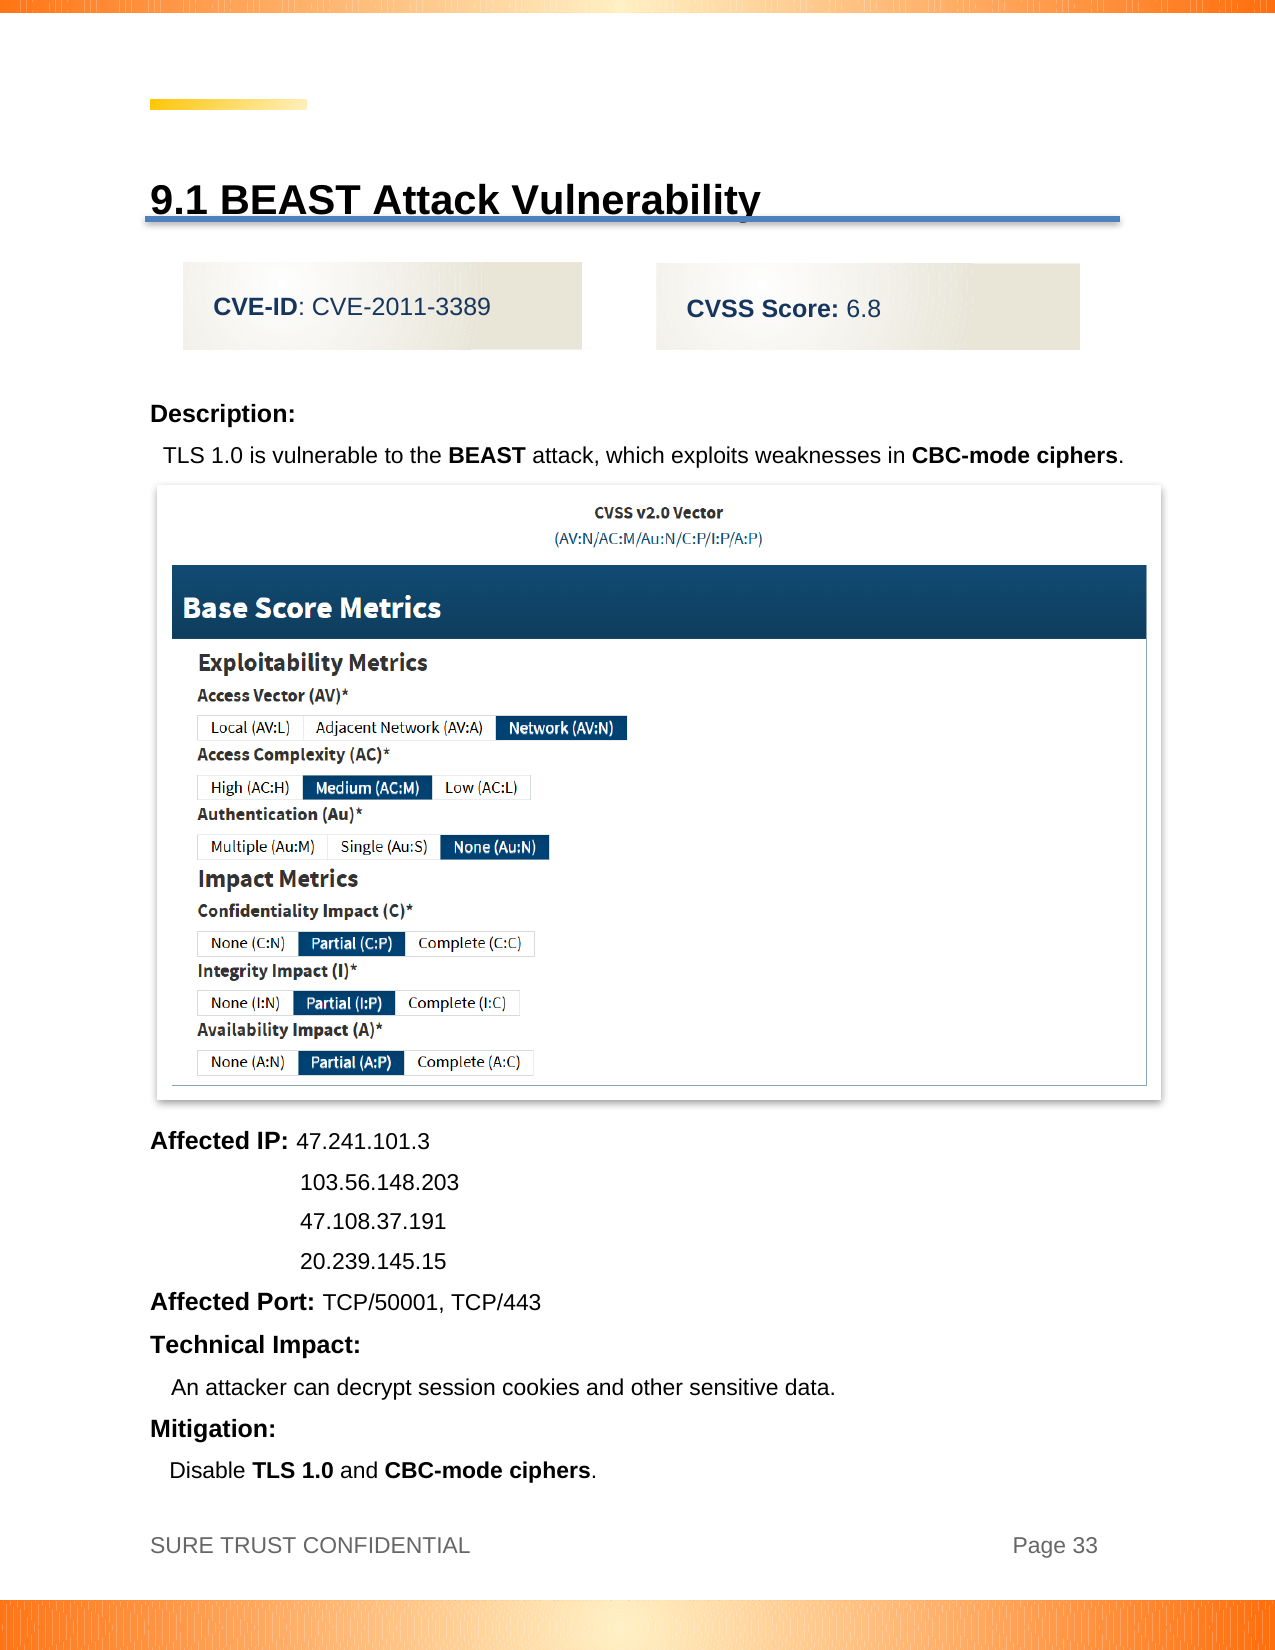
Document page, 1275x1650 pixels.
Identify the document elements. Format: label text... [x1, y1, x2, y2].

text 47.108.37.191 [150, 1208, 1125, 1234]
text TLS 1.0 is vulnerable to the BEAST attack, which exploits weaknesses in CBC-mode ciphers. [150, 442, 1125, 468]
subtitle BEAST Attack Vulnerability [150, 175, 1125, 223]
text 20.239.145.15 [150, 1248, 1125, 1274]
text Mitigation: [150, 1414, 1125, 1443]
text Disable TLS 1.0 and CBC-mode ciphers. [150, 1457, 1125, 1484]
picture [172, 500, 1147, 1086]
text Affected IP: 47.241.101.3 [150, 1126, 1125, 1154]
text 103.56.148.203 [150, 1169, 1125, 1195]
text Description: [150, 235, 1125, 427]
text Affected Port: TCP/50001, TCP/443 [150, 1287, 1125, 1316]
text Technical Impact: [150, 1330, 1125, 1359]
text An attacker can decrypt session cookies and other sensitive data. [150, 1373, 1125, 1400]
